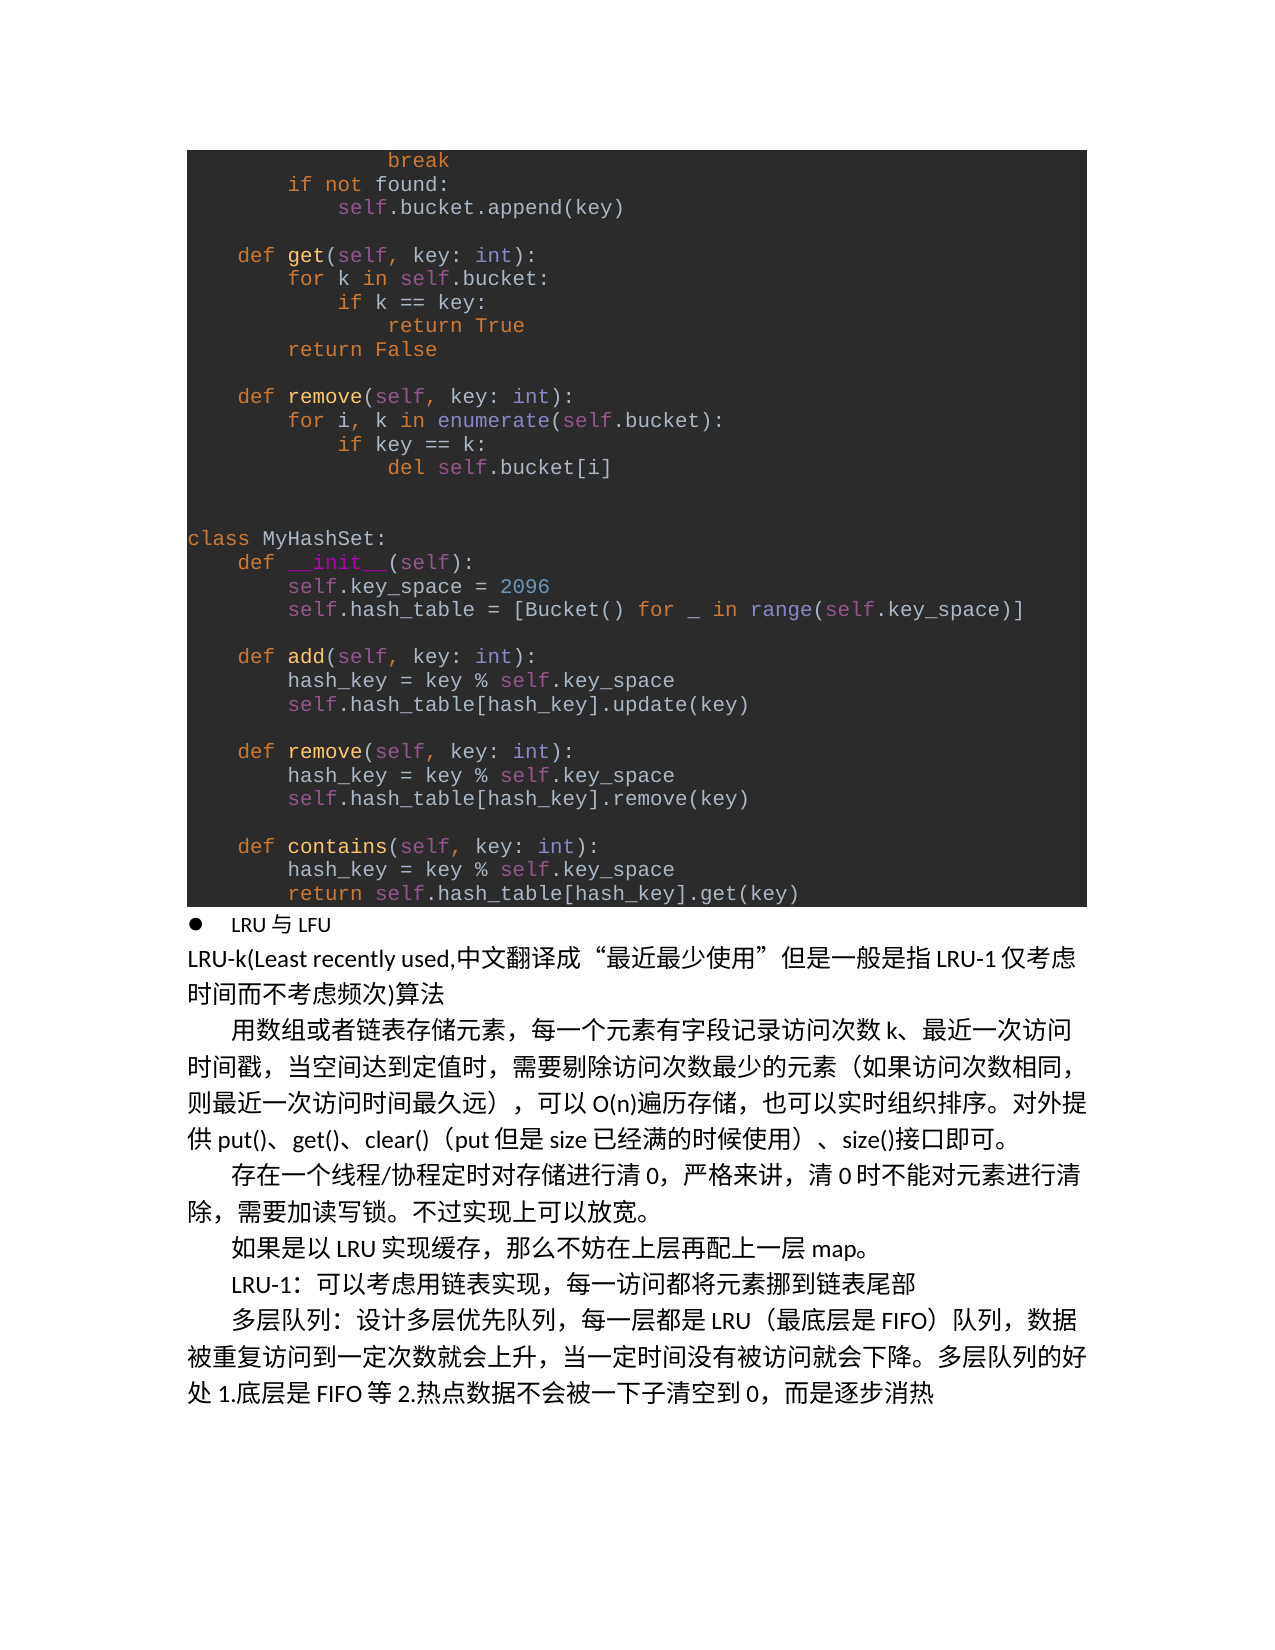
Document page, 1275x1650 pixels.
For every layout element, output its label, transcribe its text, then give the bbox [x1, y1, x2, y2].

text 如果是以LRU实现缓存，那么不妨在上层再配上一层map。 [187, 1228, 1087, 1264]
text 多层队列：设计多层优先队列，每一层都是LRU（最底层是FIFO）队列，数据被重复访问到一定次数就会上升，当一定时间没有被访问就会下降。多层队列的好处1.底层是FIFO等2.热点数据不会被一下子清空到0，而是逐步消热 [187, 1301, 1087, 1409]
text 用数组或者链表存储元素，每一个元素有字段记录访问次数k、最近一次访问时间戳，当空间达到定值时，需要剔除访问次数最少的元素（如果访问次数相同，则最近一次访问时间最久远），可以O(n)遍历存储，也可以实时组织排序。对外提供put()、get()、clear()（put但是size已经满的时候使用）、size()接口即可。 [187, 1011, 1087, 1156]
text LRU-1：可以考虑用链表实现，每一访问都将元素挪到链表尾部 [187, 1264, 1087, 1301]
text LRU-k(Least recently used,中文翻译成“最近最少使用”但是一般是指LRU-1仅考虑时间而不考虑频次)算法 [187, 938, 1087, 1011]
text 存在一个线程/协程定时对存储进行清0，严格来讲，清0时不能对元素进行清除，需要加读写锁。不过实现上可以放宽。 [187, 1156, 1087, 1228]
list LRU 与 LFU [187, 907, 1087, 938]
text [187, 150, 1087, 907]
